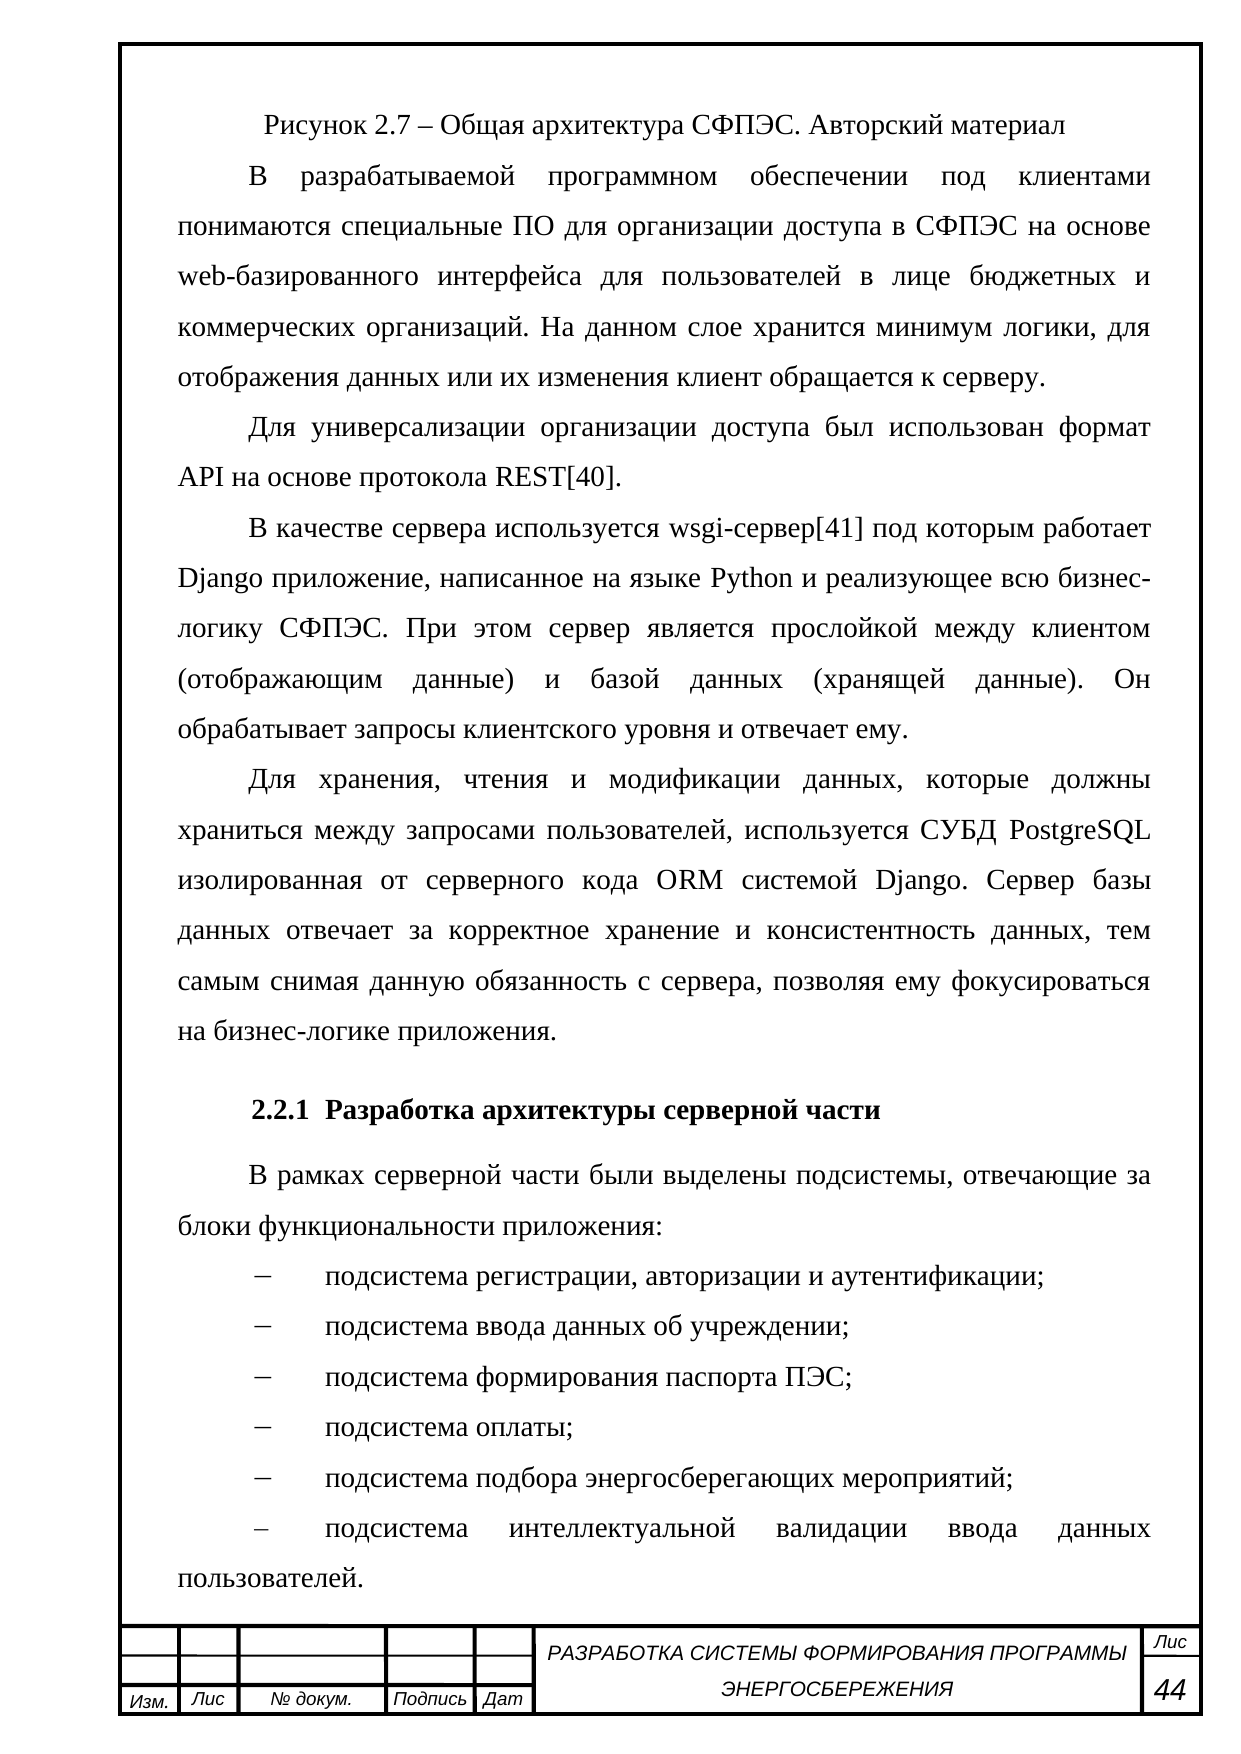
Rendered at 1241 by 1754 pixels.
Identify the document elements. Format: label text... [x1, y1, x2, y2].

list подсистема формирования паспорта ПЭС; [177, 1359, 1152, 1392]
text В разрабатываемой программном обеспечении под клиентами понимаются специальные ПО для организации доступа в СФПЭС на основе web-базированного интерфейса для пользователей в лице бюджетных и коммерческих организаций. На данном слое хранится минимум логики, для отображения данных или их изменения клиент обращается к серверу. [177, 158, 1152, 392]
text Рисунок 2.7 – Общая архитектура СФПЭС. Авторский материал [177, 107, 1152, 141]
list подсистема оплаты; [177, 1409, 1152, 1443]
text В качестве сервера используется wsgi-cервер[41] под которым работает Django приложение, написанное на языке Python и реализующее всю бизнес-логику СФПЭС. При этом сервер является прослойкой между клиентом (отображающим данные) и базой данных (хранящей данные). Он обрабатывает запросы клиентского уровня и отвечает ему. [177, 510, 1152, 745]
list подсистема подбора энергосберегающих мероприятий; [177, 1460, 1152, 1493]
list подсистема интеллектуальной валидации ввода данных пользователей. [177, 1510, 1152, 1594]
subtitle Разработка архитектуры серверной части [177, 1092, 1152, 1126]
text Для хранения, чтения и модификации данных, которые должны храниться между запросами пользователей, используется СУБД PostgreSQL изолированная от серверного кода ORM системой Django. Сервер базы данных отвечает за корректное хранение и консистентность данных, тем самым снимая данную обязанность с сервера, позволяя ему фокусироваться на бизнес-логике приложения. [177, 761, 1152, 1047]
list подсистема ввода данных об учреждении; [177, 1308, 1152, 1342]
list подсистема регистрации, авторизации и аутентификации; [177, 1258, 1152, 1292]
text Для универсализации организации доступа был использован формат API на основе протокола REST[40]. [177, 409, 1152, 493]
text В рамках серверной части были выделены подсистемы, отвечающие за блоки функциональности приложения: [177, 1157, 1152, 1241]
